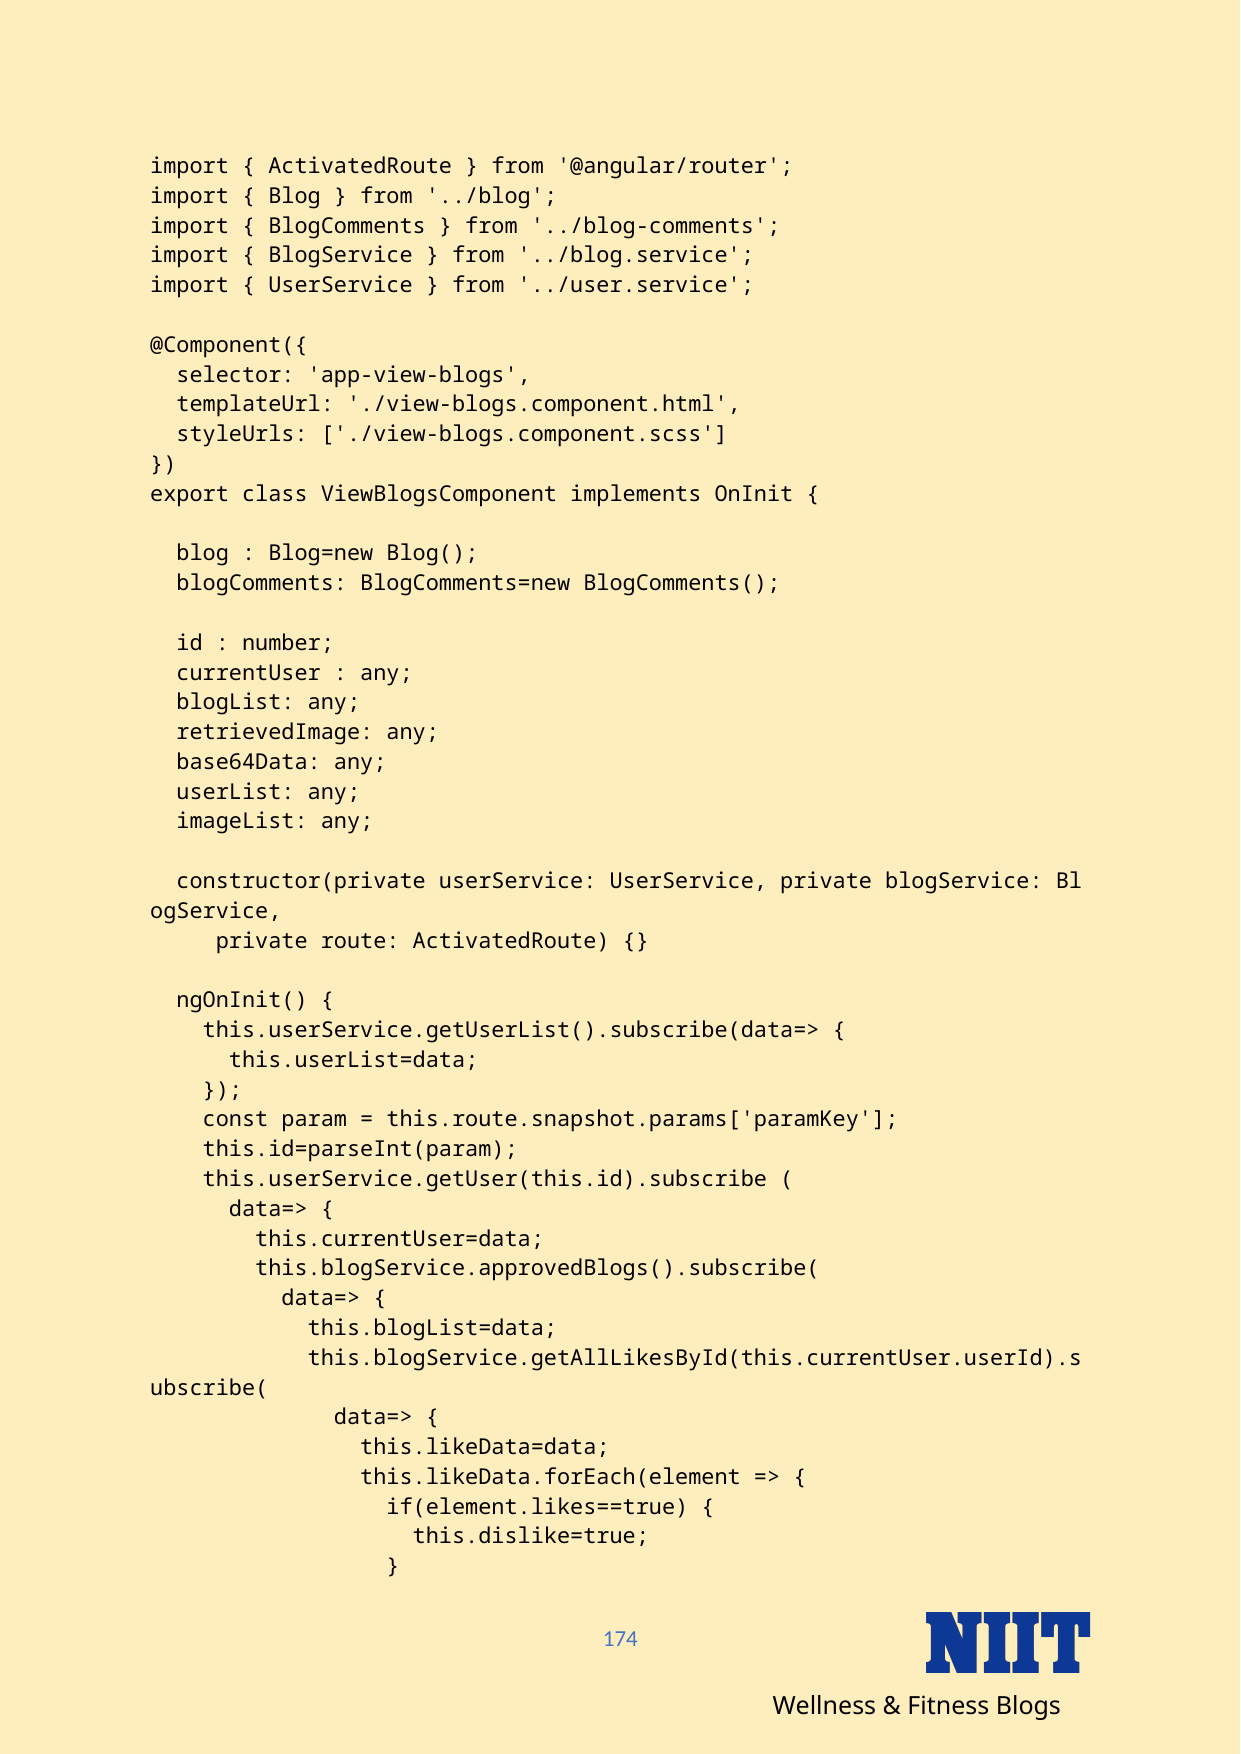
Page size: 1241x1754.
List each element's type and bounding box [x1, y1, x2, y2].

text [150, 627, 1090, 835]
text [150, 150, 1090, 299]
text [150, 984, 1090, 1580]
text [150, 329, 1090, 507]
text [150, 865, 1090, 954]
picture [926, 1612, 1091, 1673]
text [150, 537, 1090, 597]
